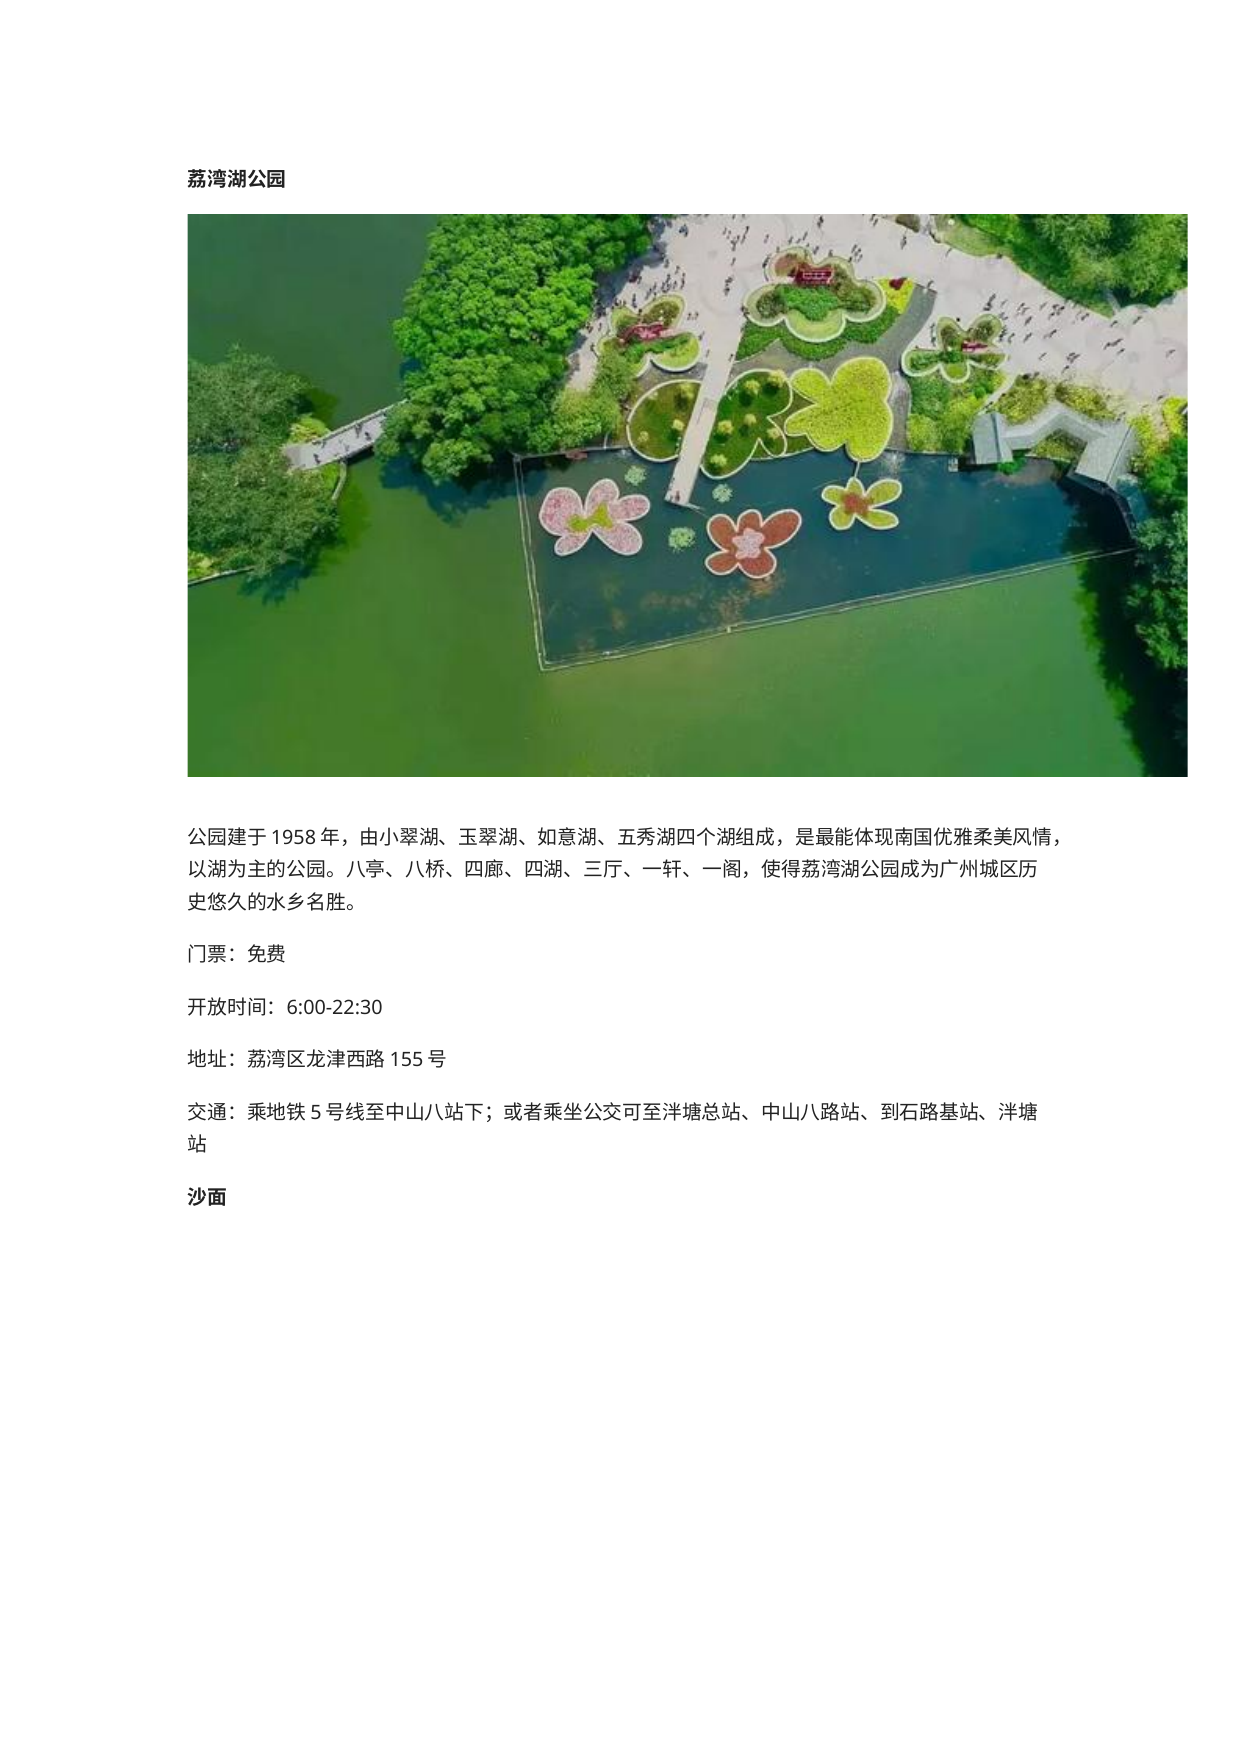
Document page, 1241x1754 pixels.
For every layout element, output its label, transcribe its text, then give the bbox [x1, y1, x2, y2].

text 公园建于1958年，由小翠湖、玉翠湖、如意湖、五秀湖四个湖组成，是最能体现南国优雅柔美风情，以湖为主的公园。八亭、八桥、四廊、四湖、三厅、一轩、一阁，使得荔湾湖公园成为广州城区历史悠久的水乡名胜。 [187, 819, 1053, 917]
text 地址：荔湾区龙津西路155号 [187, 1042, 1053, 1074]
picture [187, 214, 1188, 777]
text 沙面 [187, 1179, 1053, 1212]
text 交通：乘地铁5号线至中山八站下；或者乘坐公交可至泮塘总站、中山八路站、到石路基站、泮塘站 [187, 1094, 1053, 1159]
text 门票：免费 [187, 937, 1053, 969]
text 荔湾湖公园 [187, 162, 1053, 194]
text 开放时间：6:00-22:30 [187, 989, 1053, 1022]
